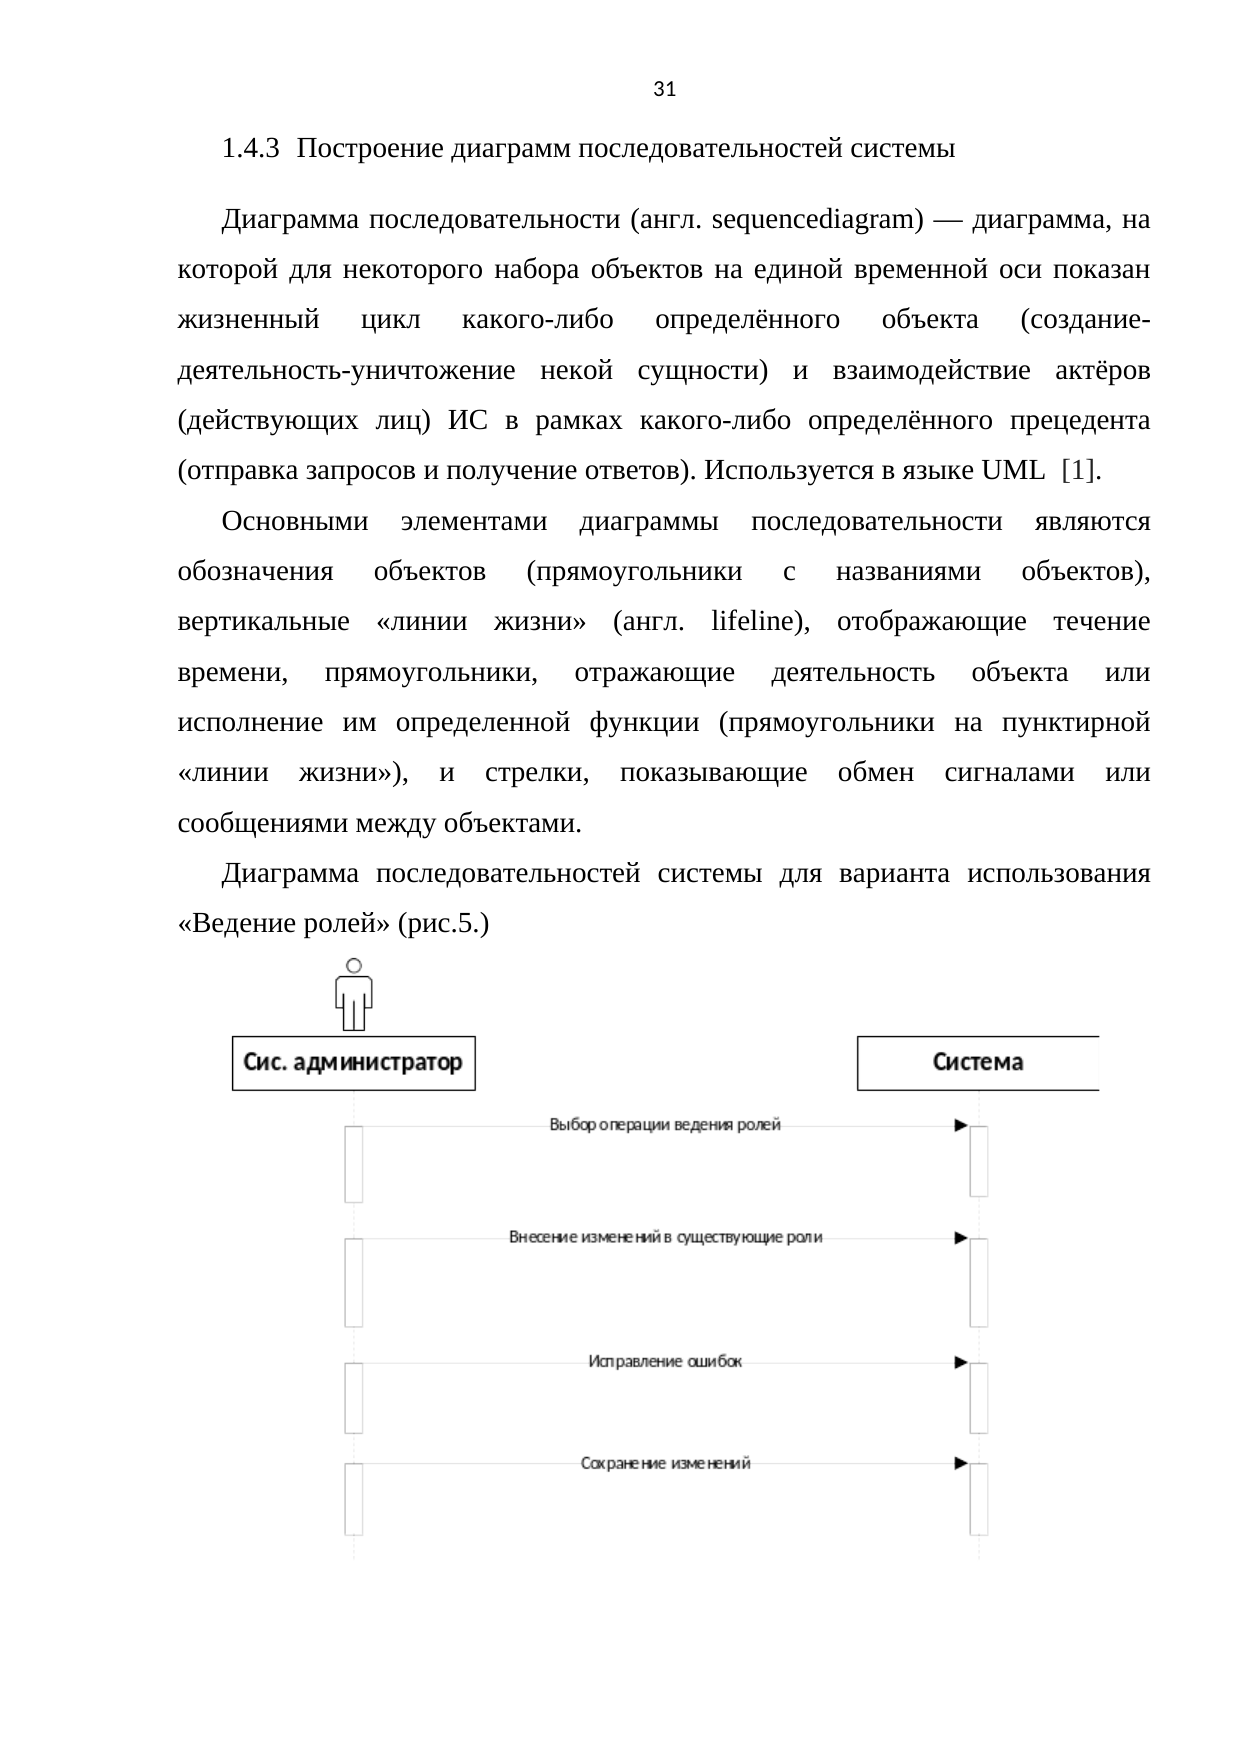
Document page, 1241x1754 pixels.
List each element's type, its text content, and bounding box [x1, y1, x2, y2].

text Основными элементами диаграммы последовательности являются обозначения объектов (прямоугольники с названиями объектов), вертикальные «линии жизни» (англ. lifeline), отображающие течение времени, прямоугольники, отражающие деятельность объекта или исполнение им определенной функции (прямоугольники на пунктирной «линии жизни»), и стрелки, показывающие обмен сигналами или сообщениями между объектами. [177, 503, 1152, 838]
text Диаграмма последовательности (англ. sequencediagram) — диаграмма, на которой для некоторого набора объектов на единой временной оси показан жизненный цикл какого-либо определённого объекта (создание-деятельность-уничтожение некой сущности) и взаимодействие актёров (действующих лиц) ИС в рамках какого-либо определённого прецедента (отправка запросов и получение ответов). Используется в языке UML [1]. [177, 201, 1152, 486]
text Диаграмма последовательностей системы для варианта использования «Ведение ролей» (рис.5.) [177, 855, 1152, 939]
list Построение диаграмм последовательностей системы [221, 130, 1152, 163]
